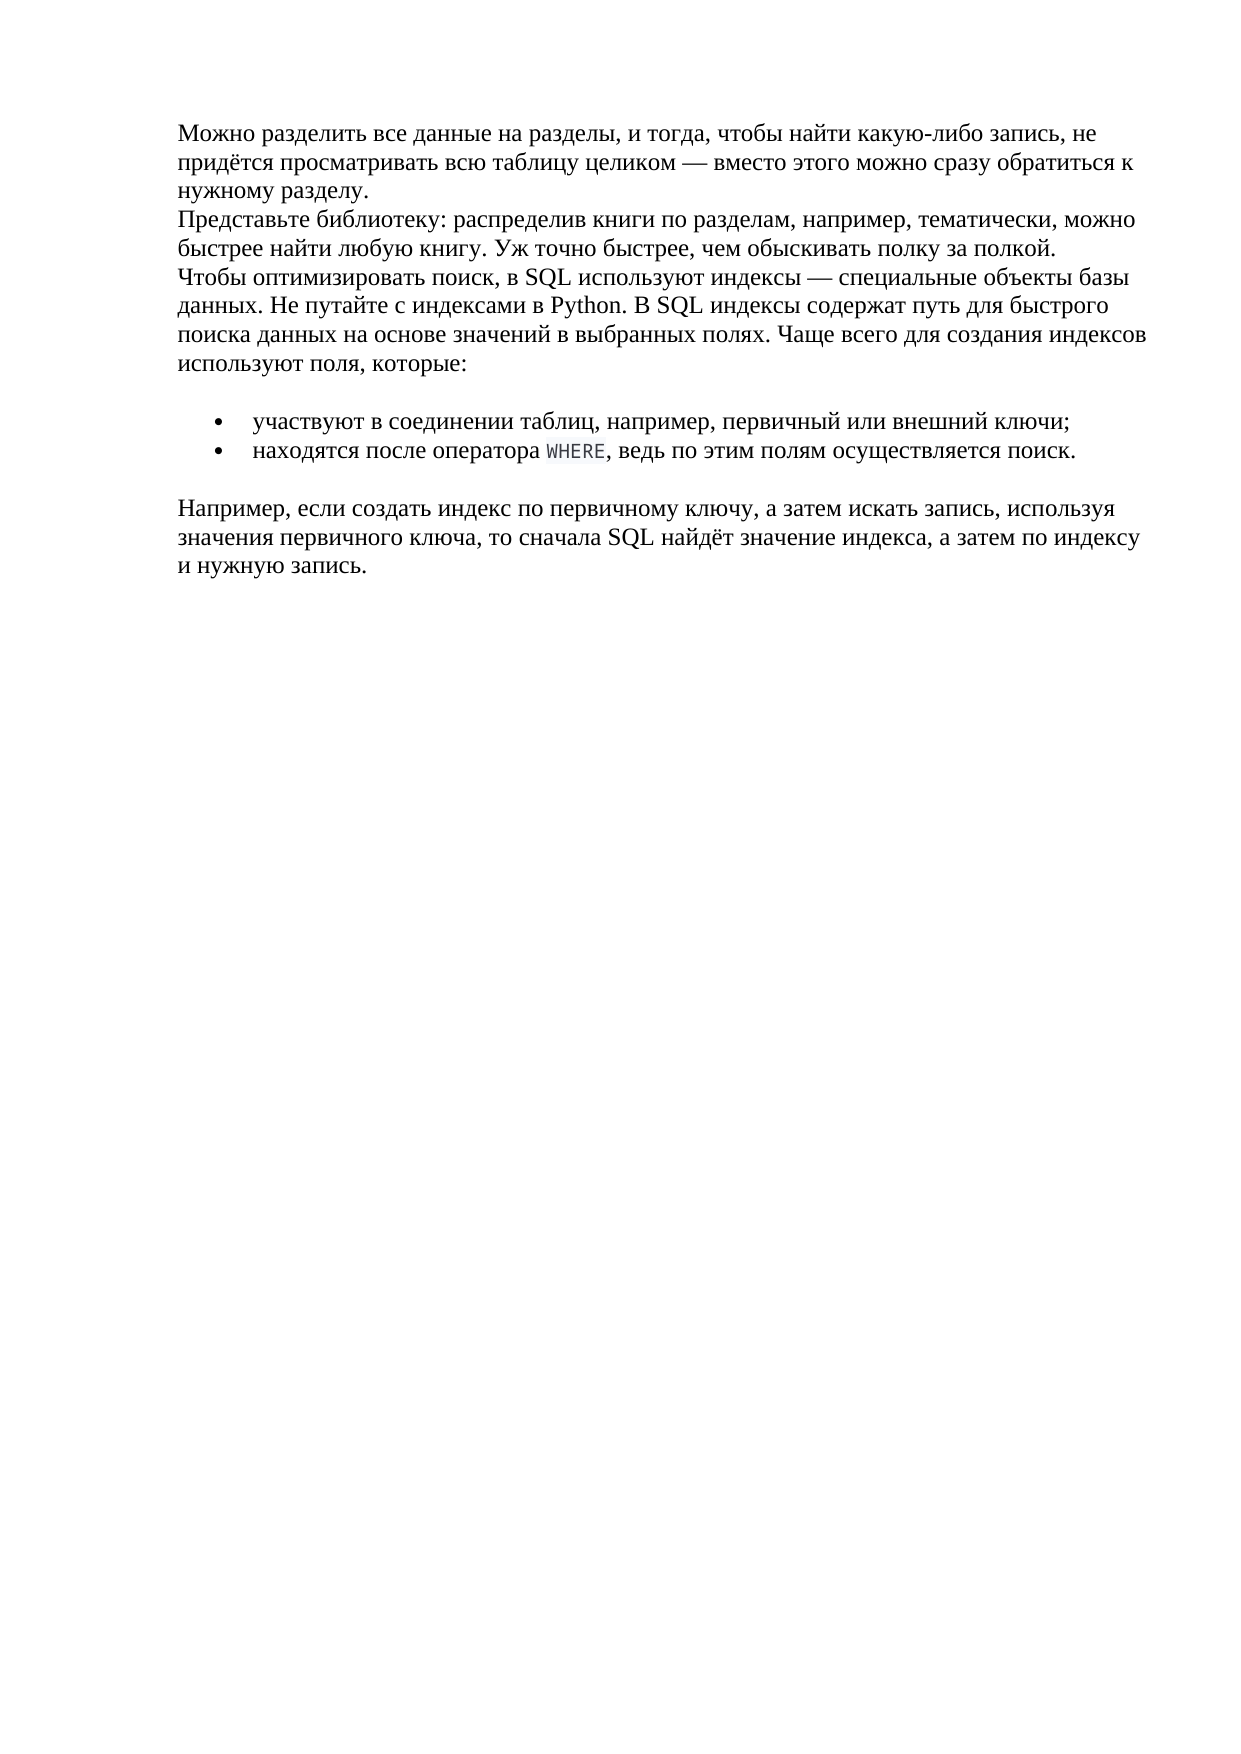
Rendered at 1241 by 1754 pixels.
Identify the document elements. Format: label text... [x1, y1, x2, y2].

list участвуют в соединении таблиц, например, первичный или внешний ключи; [215, 406, 1152, 435]
text Например, если создать индекс по первичному ключу, а затем искать запись, используя значения первичного ключа, то сначала SQL найдёт значение индекса, а затем по индексу и нужную запись. [177, 493, 1152, 579]
text Представьте библиотеку: распределив книги по разделам, например, тематически, можно быстрее найти любую книгу. Уж точно быстрее, чем обыскивать полку за полкой. [177, 204, 1152, 262]
text Чтобы оптимизировать поиск, в SQL используют индексы — специальные объекты базы данных. Не путайте с индексами в Python. В SQL индексы содержат путь для быстрого поиска данных на основе значений в выбранных полях. Чаще всего для создания индексов используют поля, которые: [177, 262, 1152, 377]
list находятся после оператора WHERE, ведь по этим полям осуществляется поиск. [215, 435, 1152, 464]
text Можно разделить все данные на разделы, и тогда, чтобы найти какую-либо запись, не придётся просматривать всю таблицу целиком — вместо этого можно сразу обратиться к нужному разделу. [177, 118, 1152, 204]
